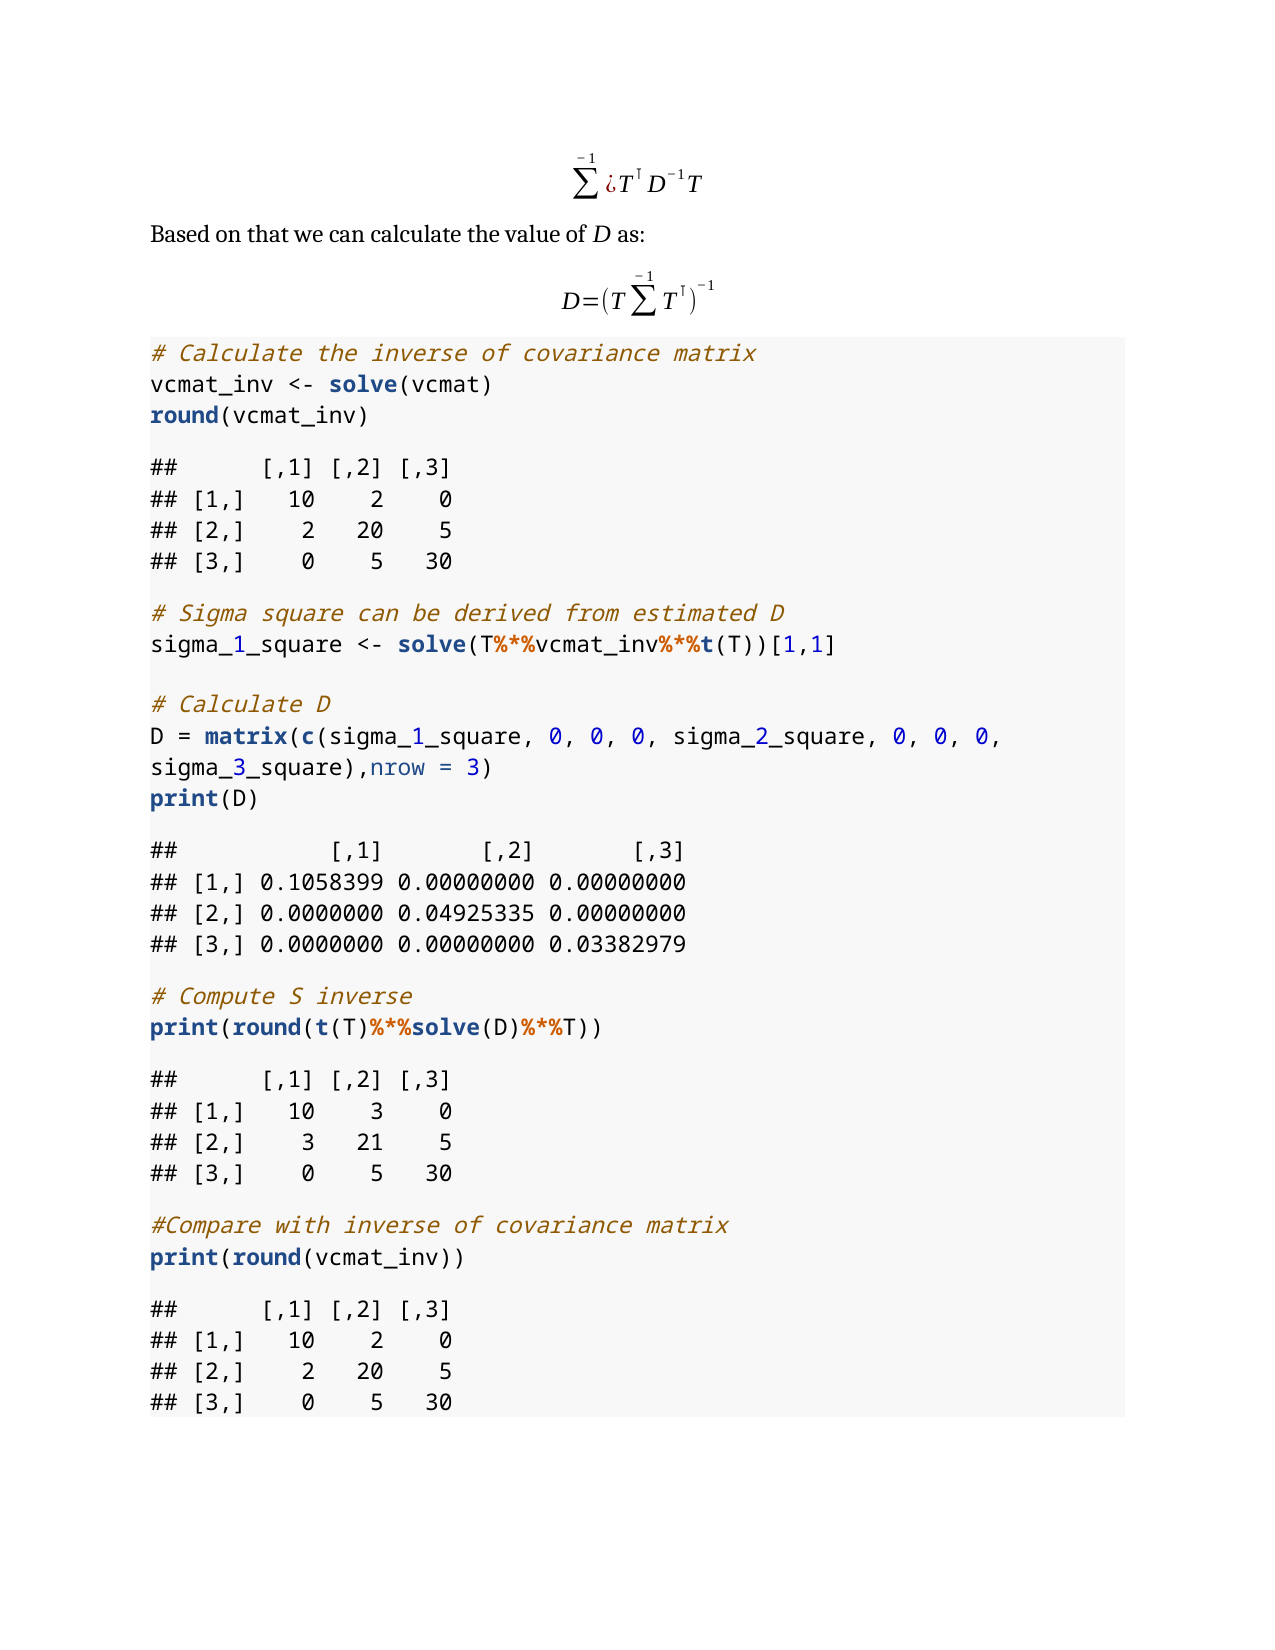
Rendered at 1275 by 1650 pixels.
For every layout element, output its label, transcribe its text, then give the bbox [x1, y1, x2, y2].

text ## [,1] [,2] [,3] ## [1,] 10 2 0 ## [2,] 2 20 5 ## [3,] 0 5 30 [150, 1292, 1125, 1417]
text # Compute S inverse print(round(t(T)%*%solve(D)%*%T)) [411, 980, 1125, 1042]
text ## [,1] [,2] [,3] ## [1,] 10 3 0 ## [2,] 3 21 5 ## [3,] 0 5 30 [150, 1063, 1125, 1188]
text # Calculate the inverse of covariance matrix vcmat_inv <- solve(vcmat) round(vcmat_inv) [370, 337, 1125, 430]
text Based on that we can calculate the value of as: [150, 219, 1125, 248]
text ## [,1] [,2] [,3] ## [1,] 10 2 0 ## [2,] 2 20 5 ## [3,] 0 5 30 [150, 451, 1125, 576]
text # Sigma square can be derived from estimated D sigma_1_square <- solve(T%*%vcmat_inv%*%t(T))[1,1] # Calculate D D = matrix(c(sigma_1_square, 0, 0, 0, sigma_2_square, 0, 0, 0, sigma_3_square),nrow = 3) print(D) [150, 597, 1125, 813]
text #Compare with inverse of covariance matrix print(round(vcmat_inv)) [466, 1209, 1125, 1272]
text ## [,1] [,2] [,3] ## [1,] 0.1058399 0.00000000 0.00000000 ## [2,] 0.0000000 0.04925335 0.00000000 ## [3,] 0.0000000 0.00000000 0.03382979 [150, 834, 1125, 959]
